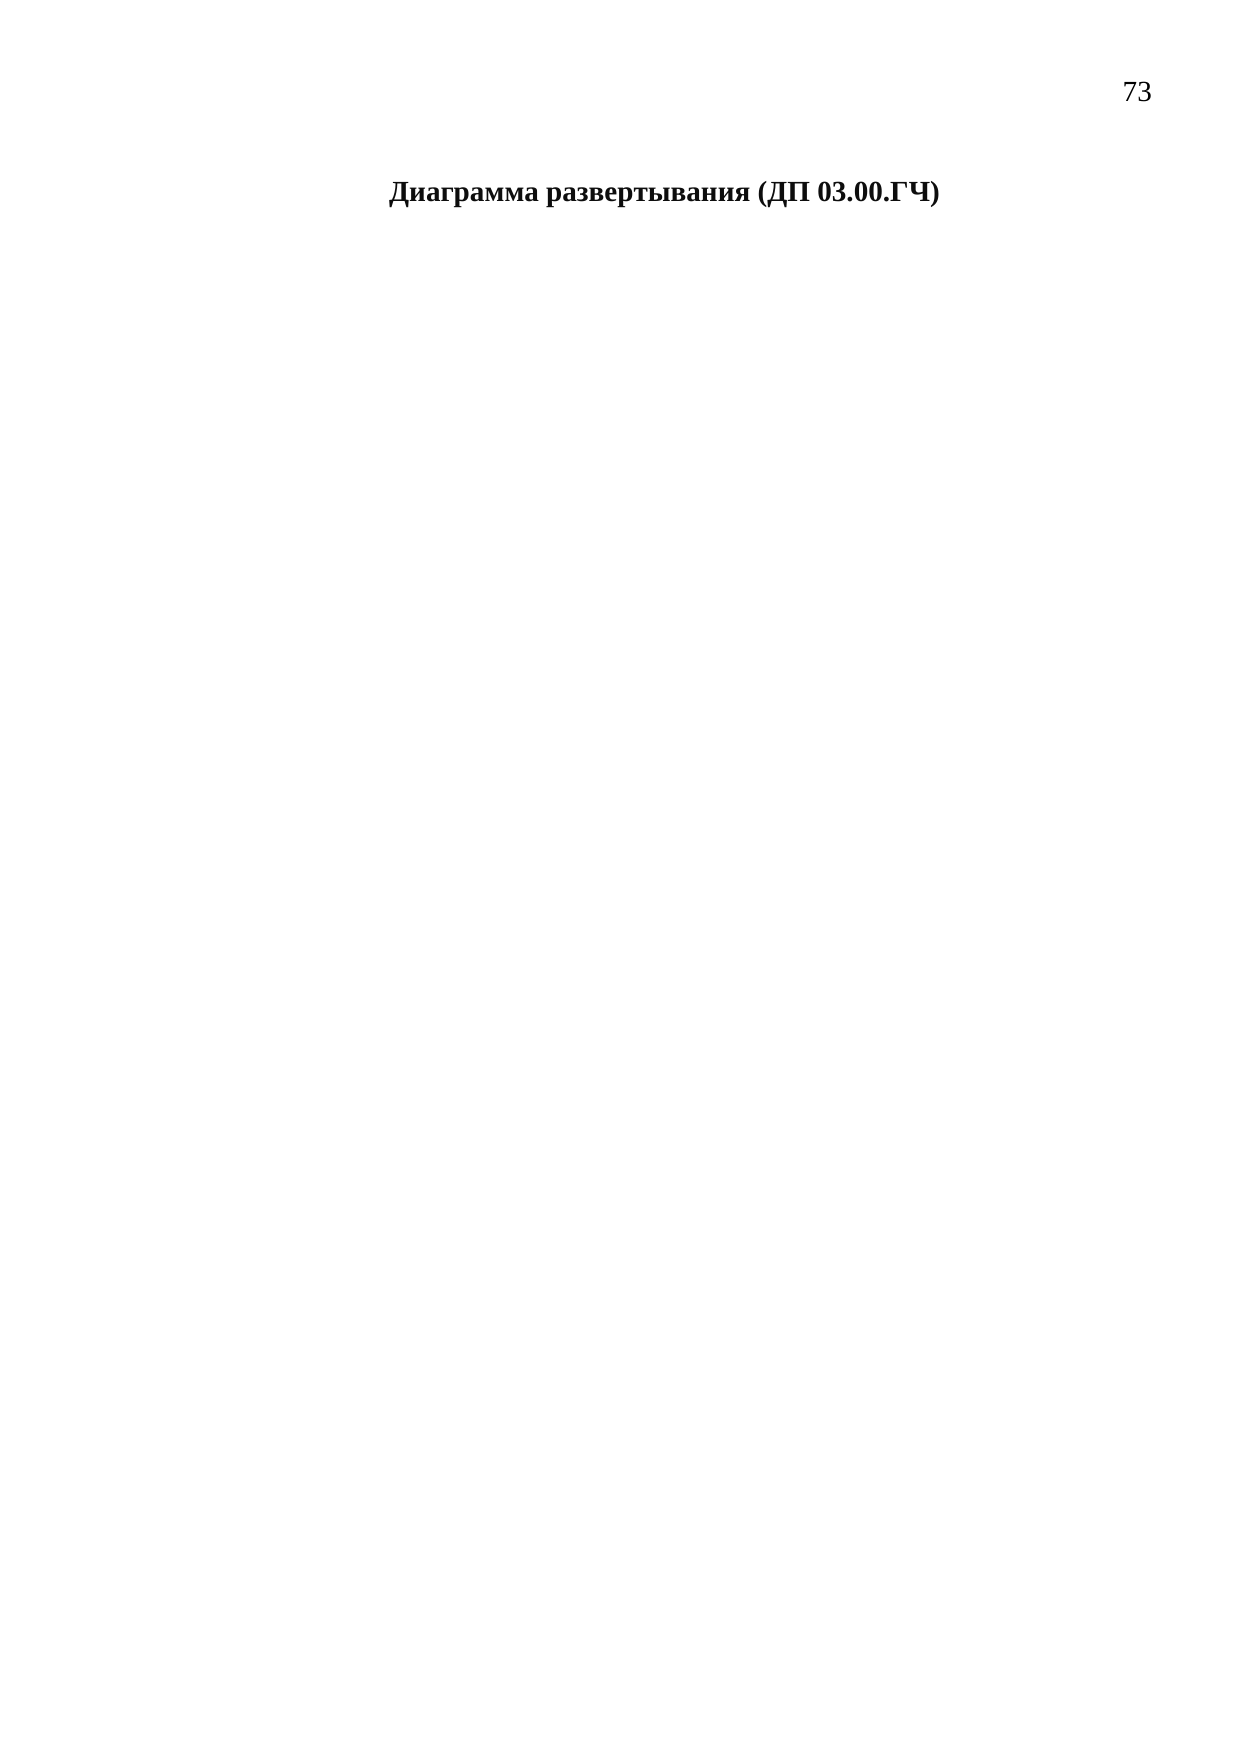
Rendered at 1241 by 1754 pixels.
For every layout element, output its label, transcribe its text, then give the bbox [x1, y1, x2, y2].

text Диаграмма развертывания (ДП 03.00.ГЧ) [177, 174, 1152, 207]
